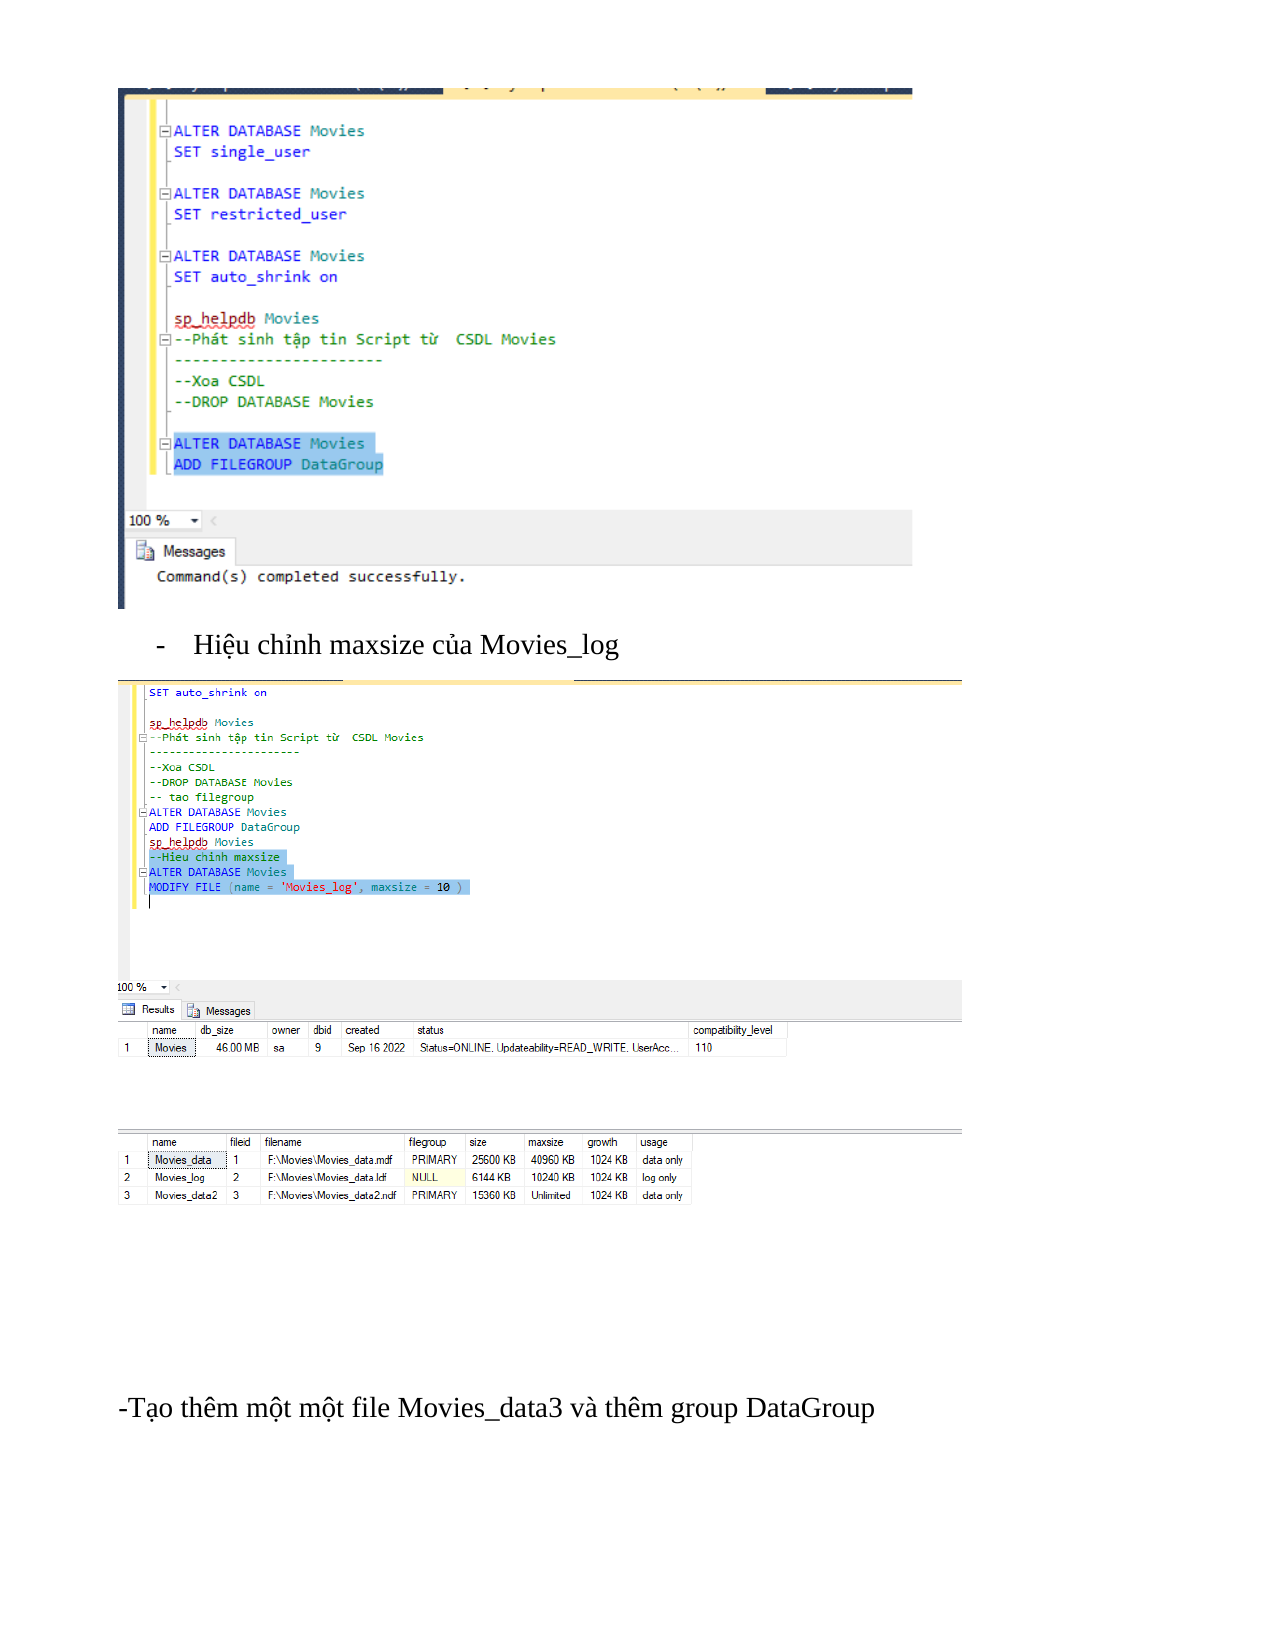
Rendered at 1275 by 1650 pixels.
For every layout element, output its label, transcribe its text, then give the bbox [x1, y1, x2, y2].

picture [118, 88, 913, 609]
picture [118, 680, 962, 1266]
list Hiệu chỉnh maxsize của Movies_log [156, 627, 1186, 661]
text -Tạo thêm một một file Movies_data3 và thêm group DataGroup [118, 1390, 1186, 1423]
